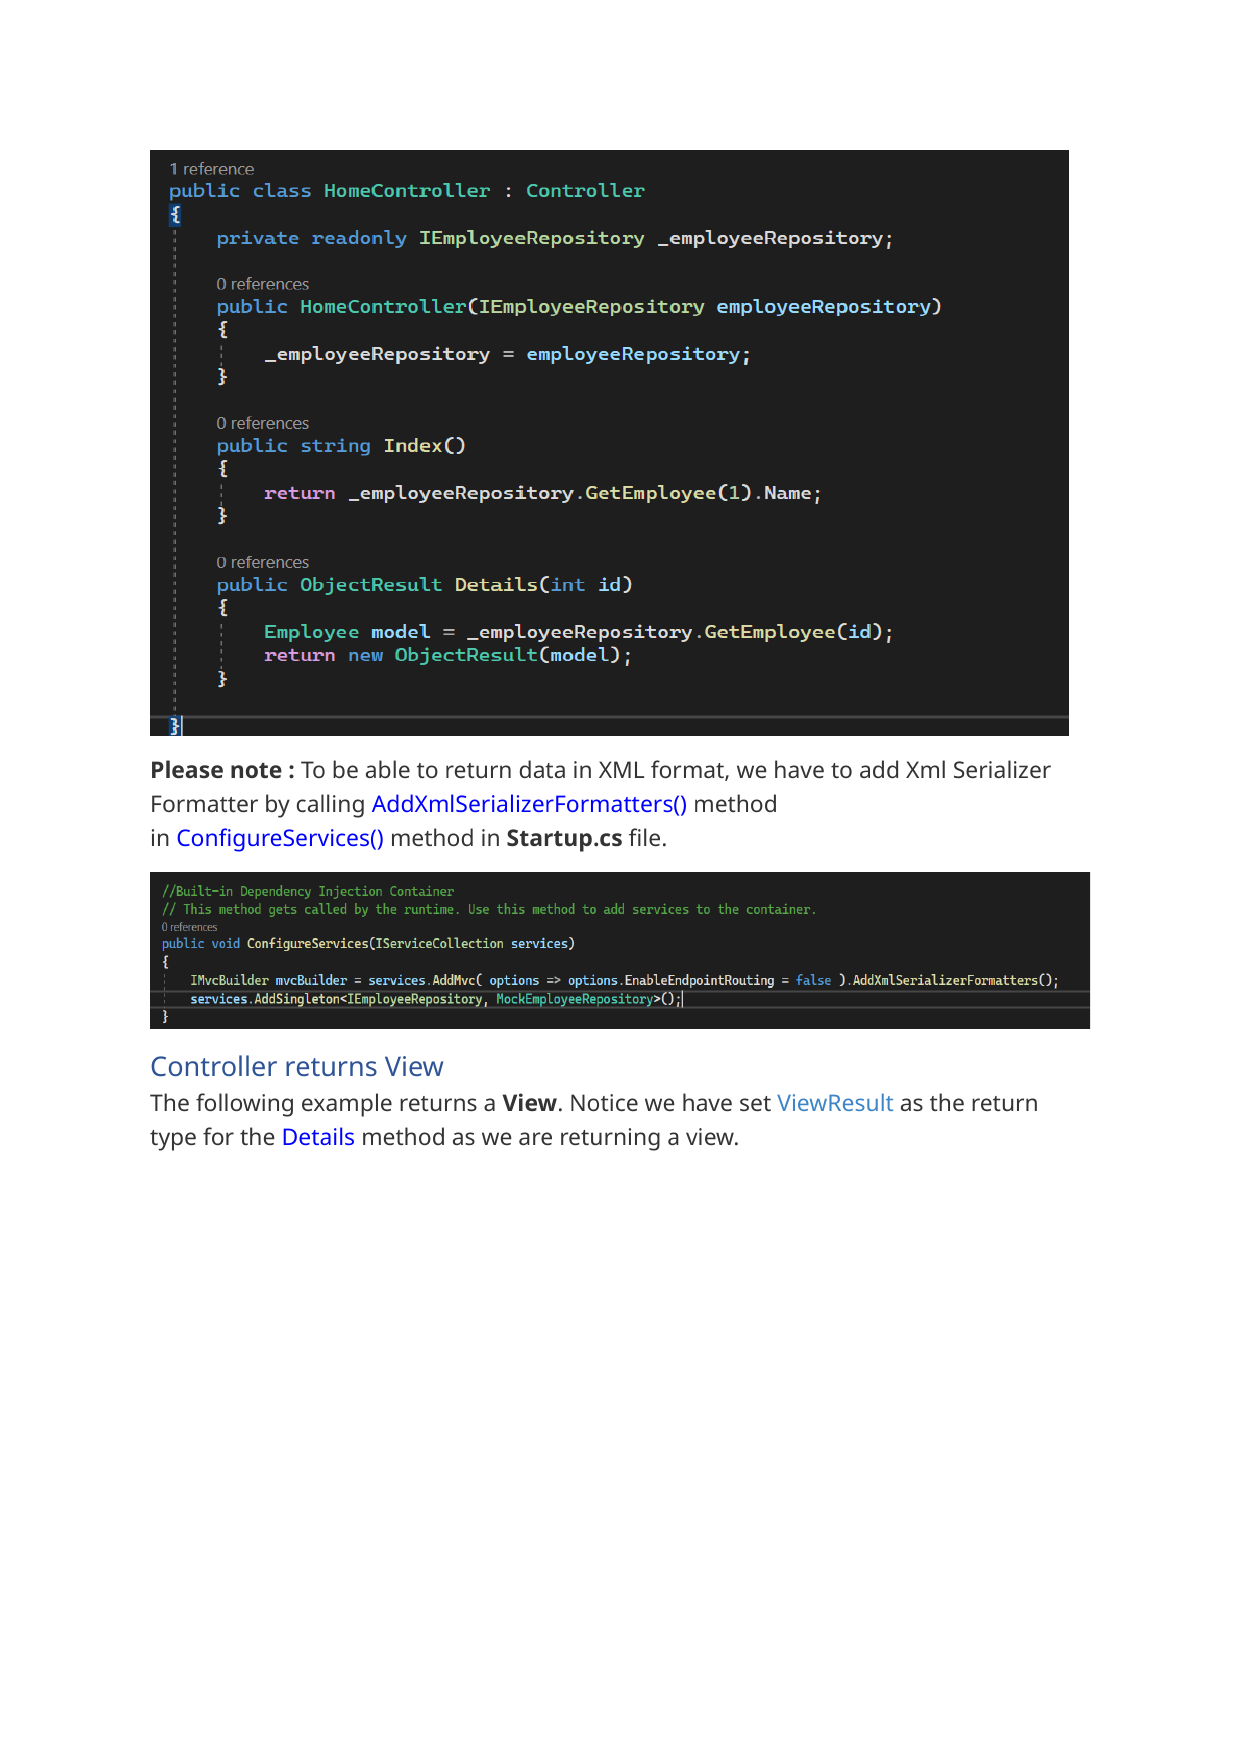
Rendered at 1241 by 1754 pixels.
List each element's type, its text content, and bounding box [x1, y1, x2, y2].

picture [150, 872, 1091, 1029]
text The following example returns a View. Notice we have set ViewResult as the return type for the Details method as we are returning a view. [150, 1087, 1090, 1152]
subtitle Controller returns View [150, 1047, 1090, 1084]
text Please note : To be able to return data in XML format, we have to add Xml Serializer Formatter by calling AddXmlSerializerFormatters() method in ConfigureServices() method in Startup.cs file. [150, 754, 1090, 853]
picture [150, 150, 1069, 736]
